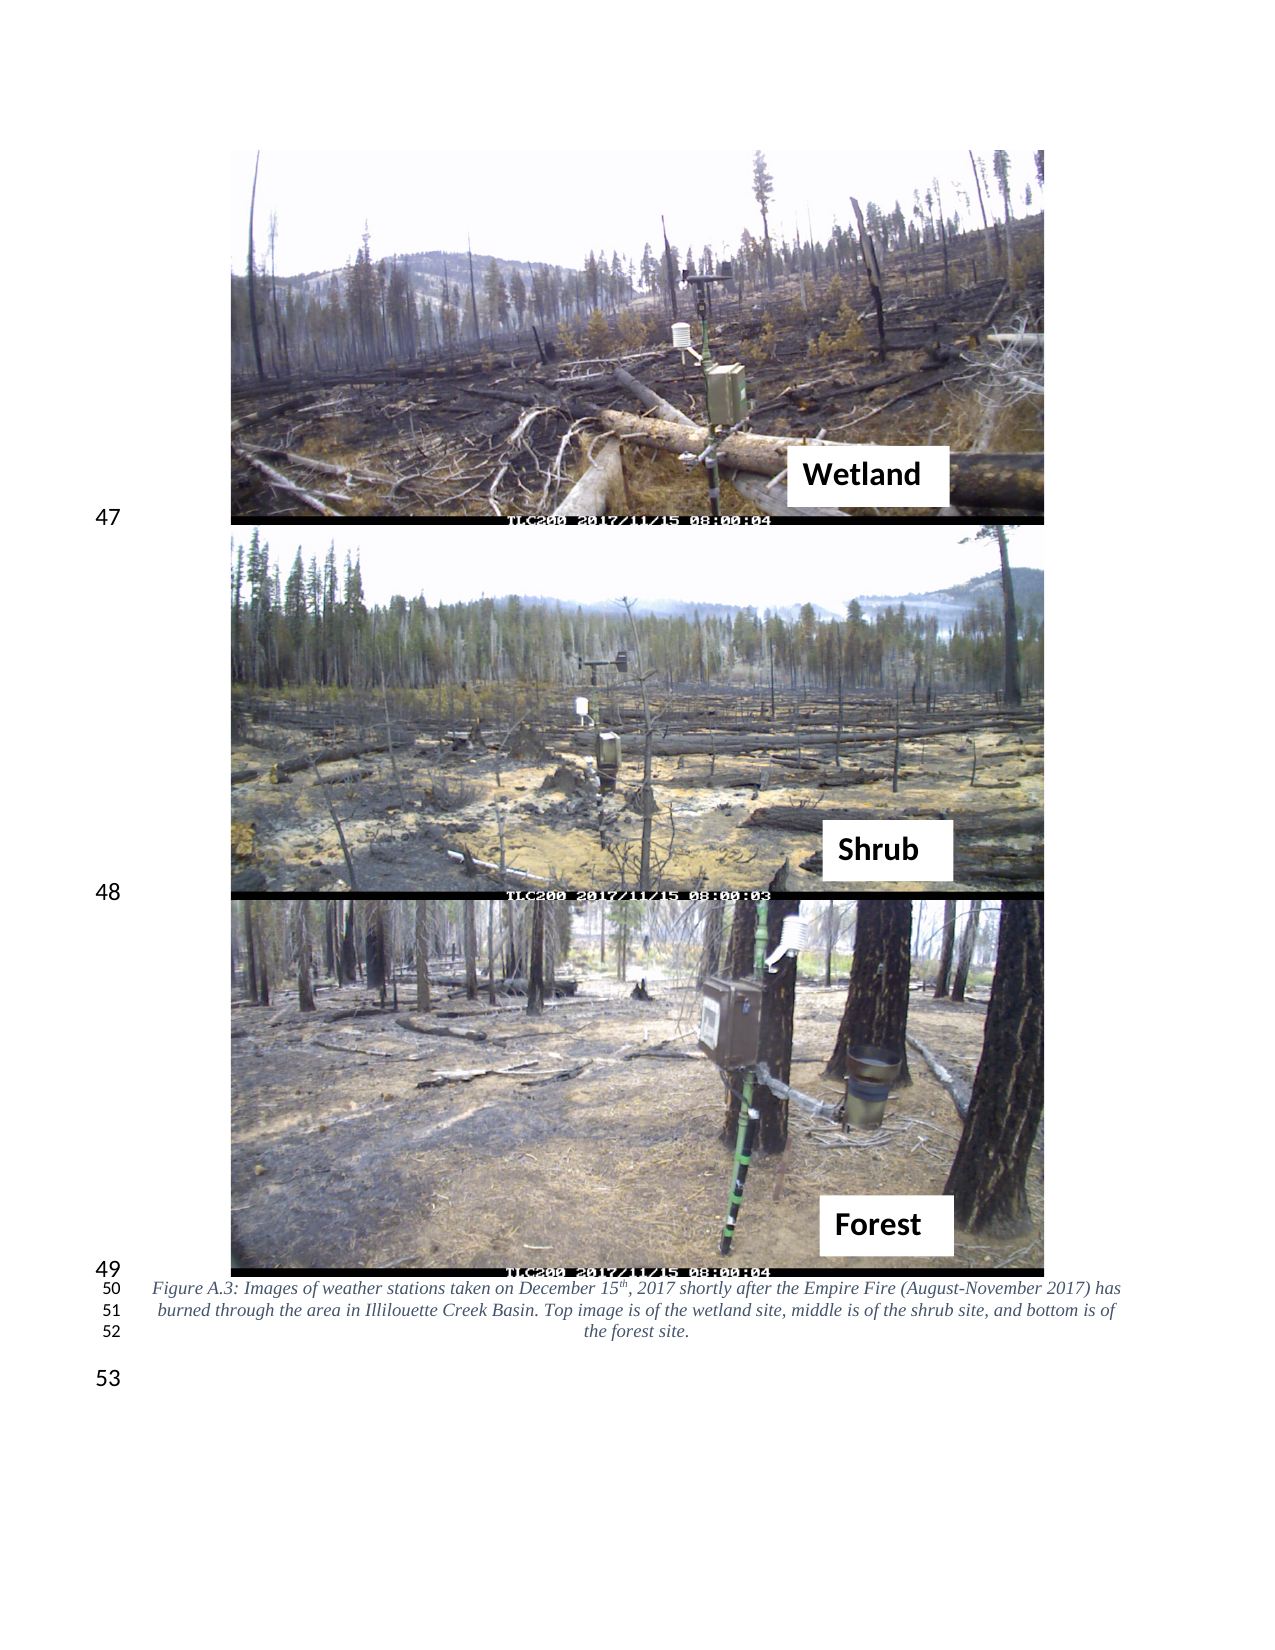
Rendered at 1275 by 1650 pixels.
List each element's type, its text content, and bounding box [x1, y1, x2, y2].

picture [230, 150, 1045, 1277]
text Figure A.3: Images of weather stations taken on December 15th, 2017 shortly after the Empire Fire (August-November 2017) has burned through the area in Illilouette Creek Basin. Top image is of the wetland site, middle is of the shrub site, and bottom is of the forest site. [150, 1277, 1125, 1342]
